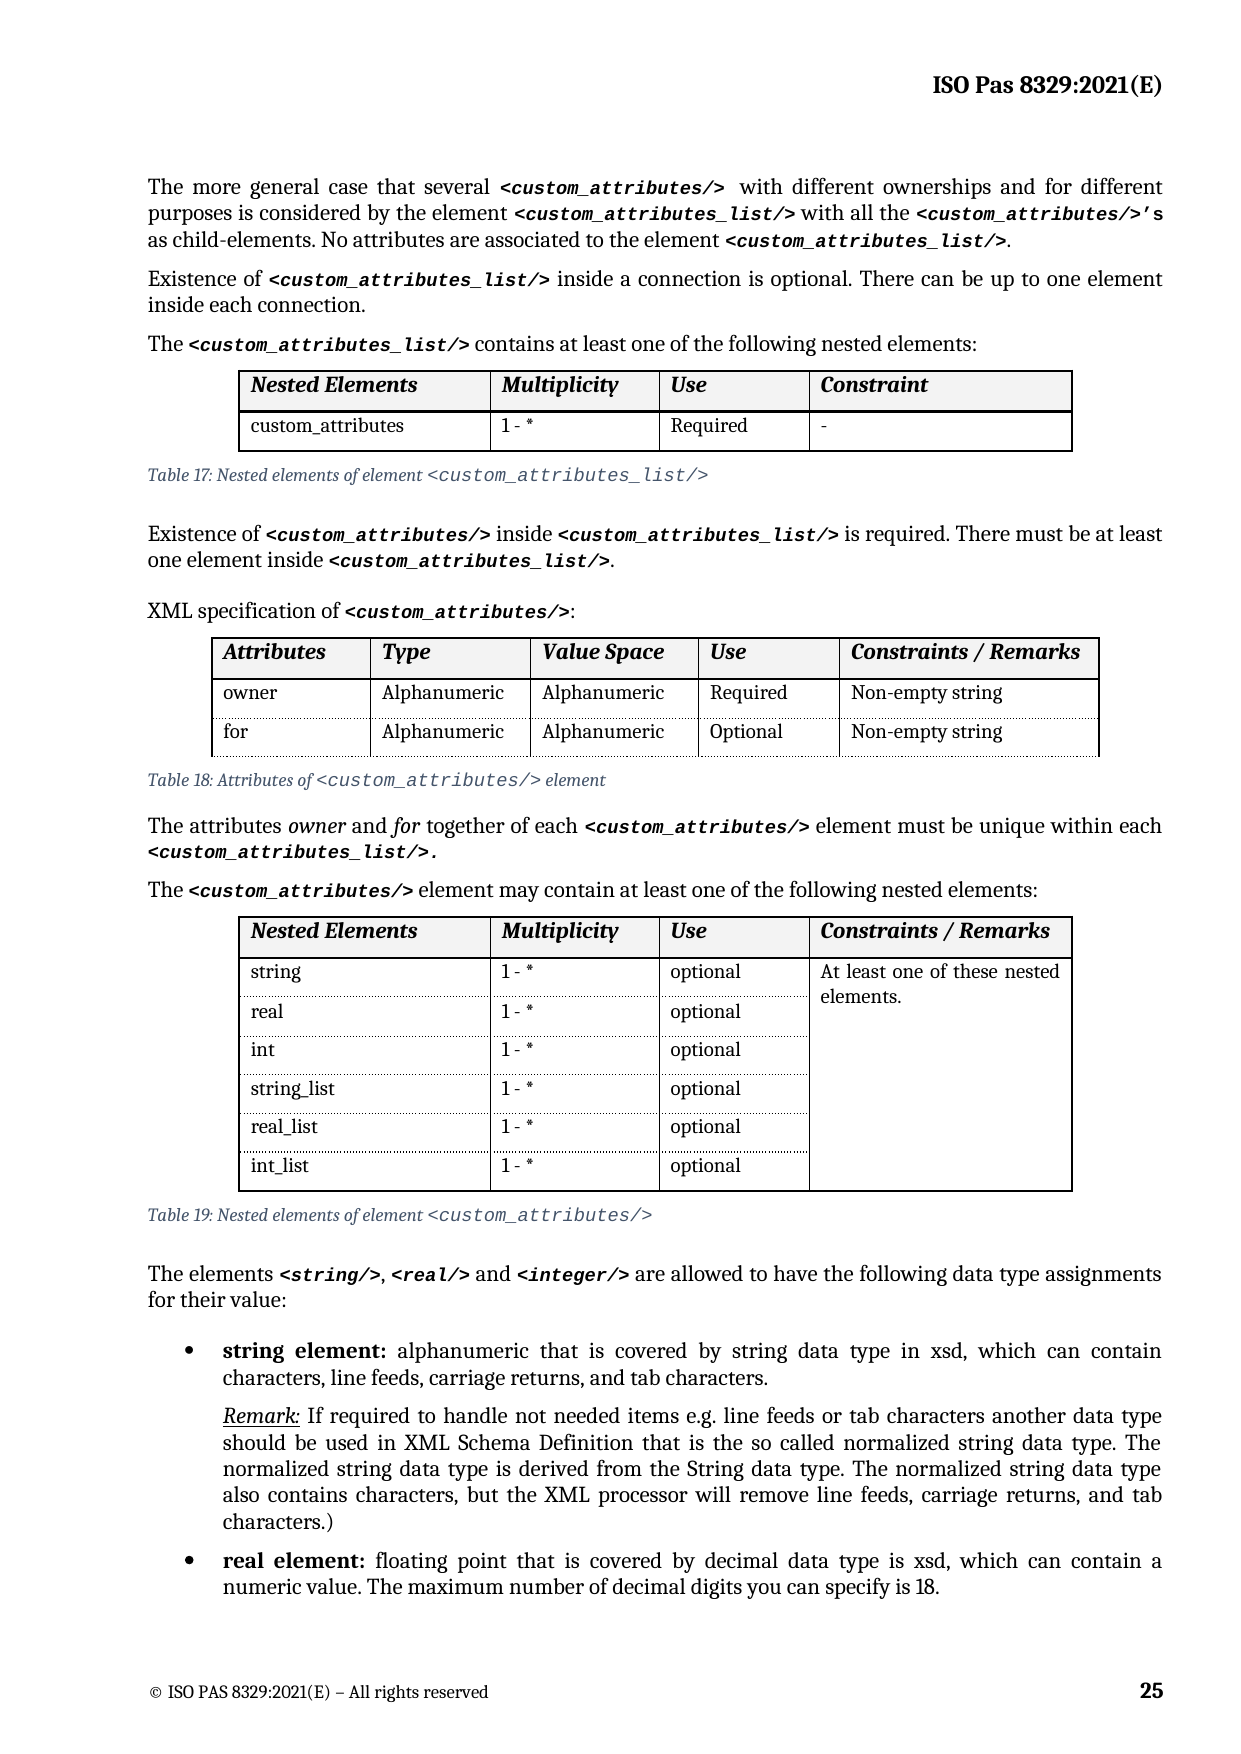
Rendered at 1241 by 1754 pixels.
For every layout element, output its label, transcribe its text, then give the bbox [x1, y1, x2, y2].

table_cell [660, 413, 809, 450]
text Existence of <custom_attributes/> inside <custom_attributes_list/> is required. There must be at least one element inside <custom_attributes_list/>. [148, 520, 1163, 573]
text Table 17: Nested elements of element <custom_attributes_list/> [148, 464, 1163, 487]
text The <custom_attributes/> element may contain at least one of the following nested elements: [148, 877, 1163, 903]
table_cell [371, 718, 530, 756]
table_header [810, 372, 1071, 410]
text Existence of <custom_attributes_list/> inside a connection is optional. There can be up to one element inside each connection. [148, 265, 1163, 318]
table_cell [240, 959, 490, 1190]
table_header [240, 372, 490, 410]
list string element: alphanumeric that is covered by string data type in xsd, which can contain characters, line feeds, carriage returns, and tab characters. [185, 1338, 1163, 1391]
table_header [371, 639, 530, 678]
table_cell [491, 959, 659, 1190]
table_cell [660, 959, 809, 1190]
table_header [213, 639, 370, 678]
text The <custom_attributes_list/> contains at least one of the following nested elements: [148, 331, 1163, 357]
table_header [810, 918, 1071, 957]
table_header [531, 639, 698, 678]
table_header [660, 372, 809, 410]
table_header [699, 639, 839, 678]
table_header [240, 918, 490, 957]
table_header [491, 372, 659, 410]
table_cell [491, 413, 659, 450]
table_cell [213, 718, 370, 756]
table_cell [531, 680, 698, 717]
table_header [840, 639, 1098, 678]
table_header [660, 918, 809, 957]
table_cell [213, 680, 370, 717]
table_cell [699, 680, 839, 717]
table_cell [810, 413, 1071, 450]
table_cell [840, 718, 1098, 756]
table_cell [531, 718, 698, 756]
list real element: floating point that is covered by decimal data type is xsd, which can contain a numeric value. The maximum number of decimal digits you can specify is 18. [185, 1547, 1163, 1600]
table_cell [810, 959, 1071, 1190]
list Remark: If required to handle not needed items e.g. line feeds or tab characters another data type should be used in XML Schema Definition that is the so called normalized string data type. The normalized string data type is derived from the String data type. The normalized string data type also contains characters, but the XML processor will remove line feeds, carriage returns, and tab characters.) [223, 1403, 1163, 1535]
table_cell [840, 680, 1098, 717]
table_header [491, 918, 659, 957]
text XML specification of <custom_attributes/>: [148, 598, 1163, 624]
text The elements <string/>, <real/> and <integer/> are allowed to have the following data type assignments for their value: [148, 1260, 1163, 1313]
text The more general case that several <custom_attributes/> with different ownerships and for different purposes is considered by the element <custom_attributes_list/> with all the <custom_attributes/>’s as child-elements. No attributes are associated to the element <custom_attributes_list/>. [148, 174, 1163, 253]
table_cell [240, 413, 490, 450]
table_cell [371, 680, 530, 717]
text Table 19: Nested elements of element <custom_attributes/> [148, 1204, 1163, 1227]
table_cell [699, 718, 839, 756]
text The attributes owner and for together of each <custom_attributes/> element must be unique within each <custom_attributes_list/>. [148, 813, 1163, 864]
text Table 18: Attributes of <custom_attributes/> element [148, 769, 1163, 792]
